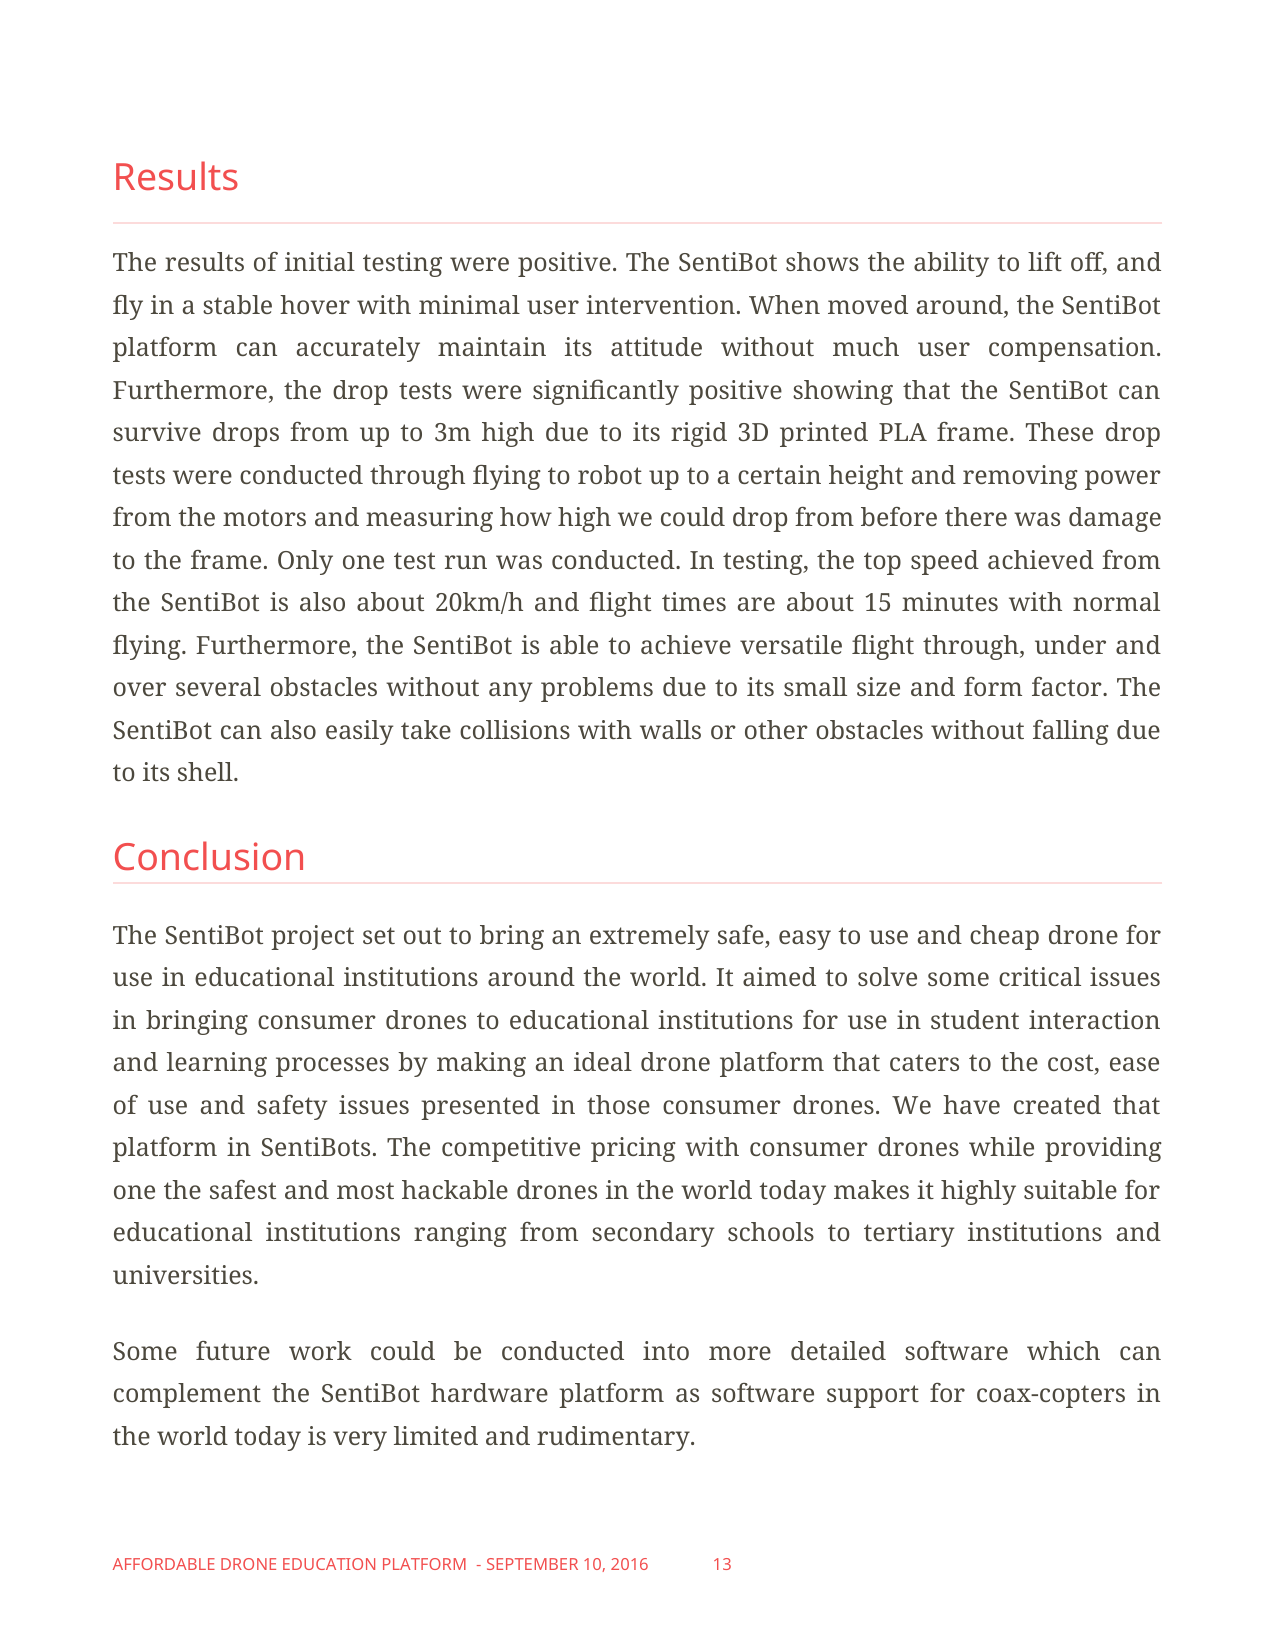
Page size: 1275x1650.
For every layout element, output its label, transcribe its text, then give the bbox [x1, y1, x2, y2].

text The SentiBot project set out to bring an extremely safe, easy to use and cheap drone for use in educational institutions around the world. It aimed to solve some critical issues in bringing consumer drones to educational institutions for use in student interaction and learning processes by making an ideal drone platform that caters to the cost, ease of use and safety issues presented in those consumer drones. We have created that platform in SentiBots. The competitive pricing with consumer drones while providing one the safest and most hackable drones in the world today makes it highly suitable for educational institutions ranging from secondary schools to tertiary institutions and universities. [112, 917, 1162, 1291]
subtitle Conclusion [112, 831, 1162, 884]
subtitle Results [112, 150, 1162, 224]
text Some future work could be conducted into more detailed software which can complement the SentiBot hardware platform as software support for coax-copters in the world today is very limited and rudimentary. [112, 1333, 1162, 1452]
text The results of initial testing were positive. The SentiBot shows the ability to lift off, and fly in a stable hover with minimal user intervention. When moved around, the SentiBot platform can accurately maintain its attitude without much user compensation. Furthermore, the drop tests were significantly positive showing that the SentiBot can survive drops from up to 3m high due to its rigid 3D printed PLA frame. These drop tests were conducted through flying to robot up to a certain height and removing power from the motors and measuring how high we could drop from before there was damage to the frame. Only one test run was conducted. In testing, the top speed achieved from the SentiBot is also about 20km/h and flight times are about 15 minutes with normal flying. Furthermore, the SentiBot is able to achieve versatile flight through, under and over several obstacles without any problems due to its small size and form factor. The SentiBot can also easily take collisions with walls or other obstacles without falling due to its shell. [112, 245, 1162, 789]
